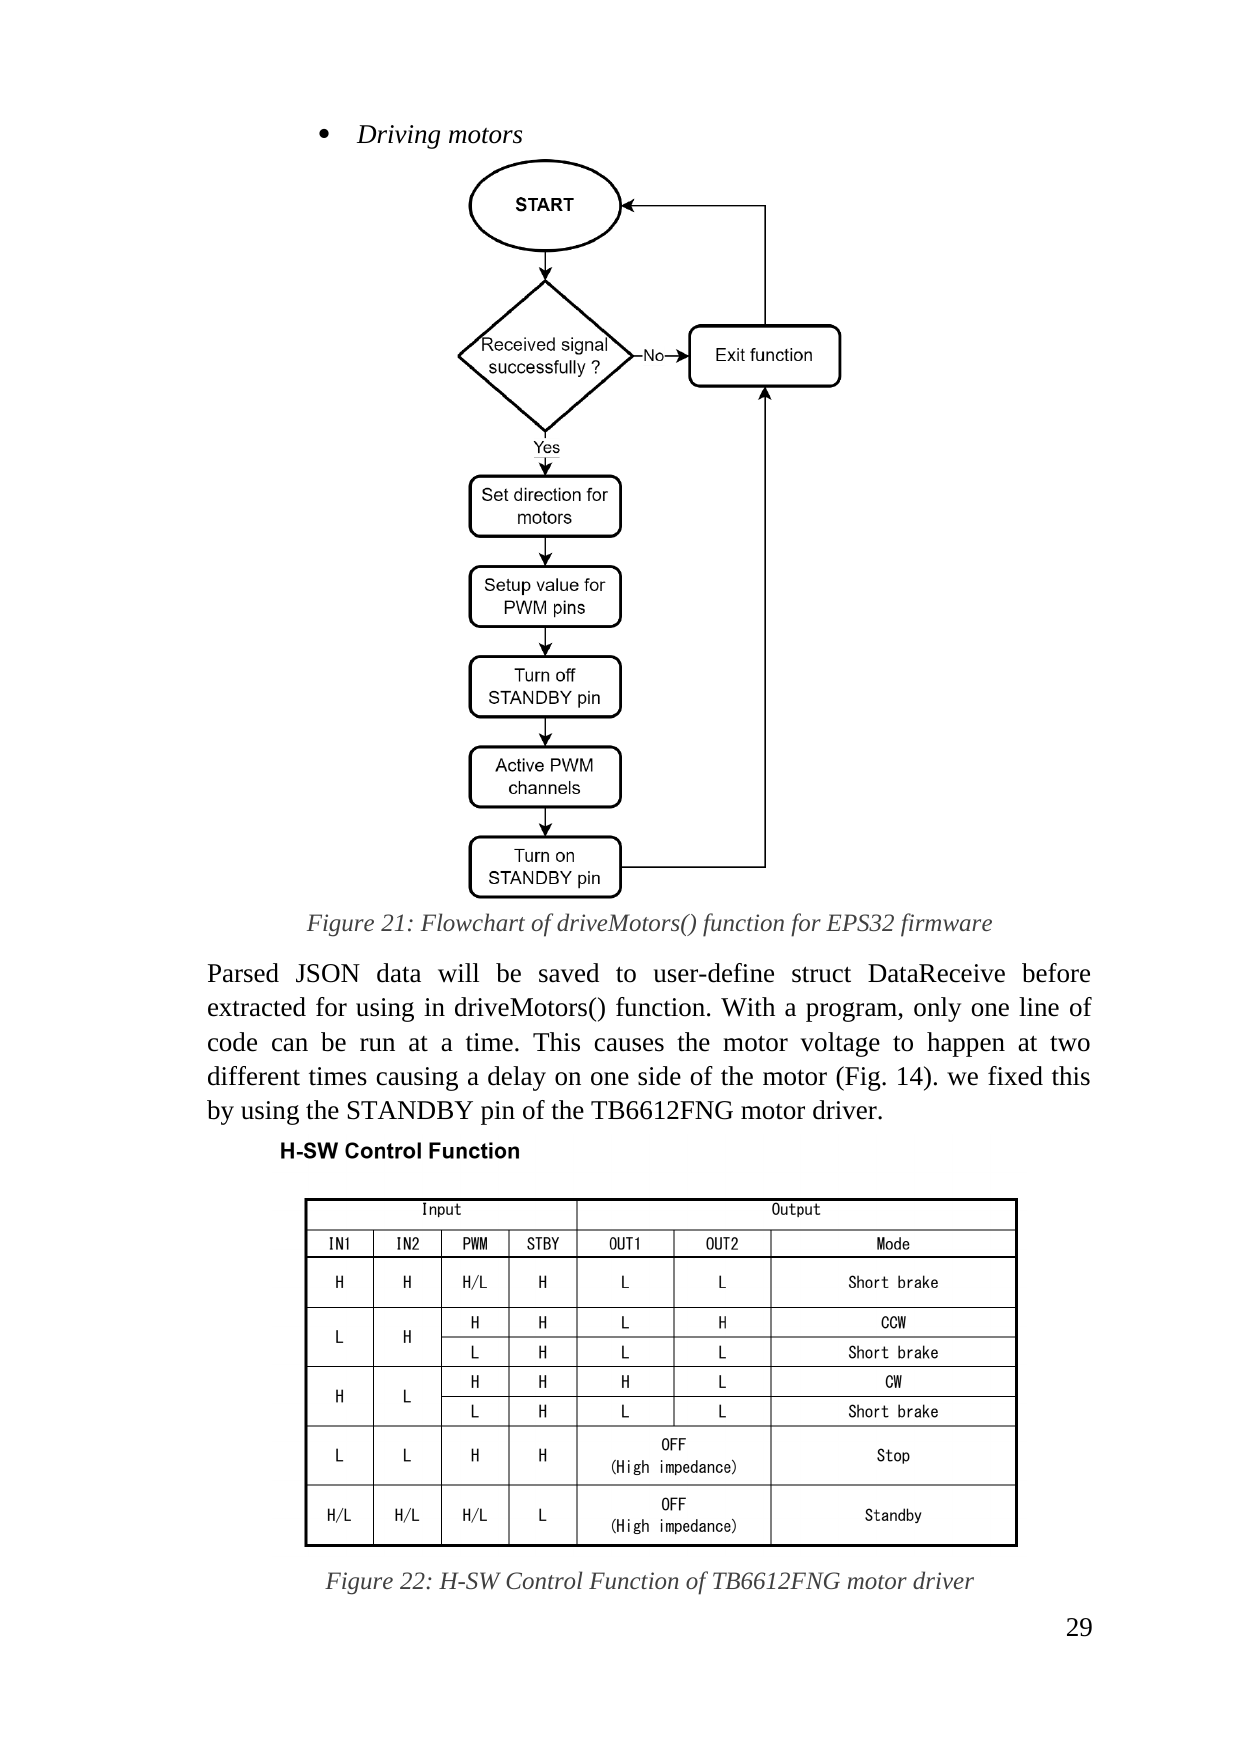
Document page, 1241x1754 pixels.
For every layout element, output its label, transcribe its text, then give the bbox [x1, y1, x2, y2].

picture [271, 1134, 1028, 1557]
picture [457, 158, 842, 899]
subtitle Driving motors [207, 118, 1092, 149]
text Parsed JSON data will be saved to user-define struct DataReceive before extracted for using in driveMotors() function. With a program, only one line of code can be run at a time. This causes the motor voltage to happen at two different times causing a delay on one side of the motor (Fig. 14). we fixed this by using the STANDBY pin of the TB6612FNG motor driver. [207, 957, 1092, 1125]
